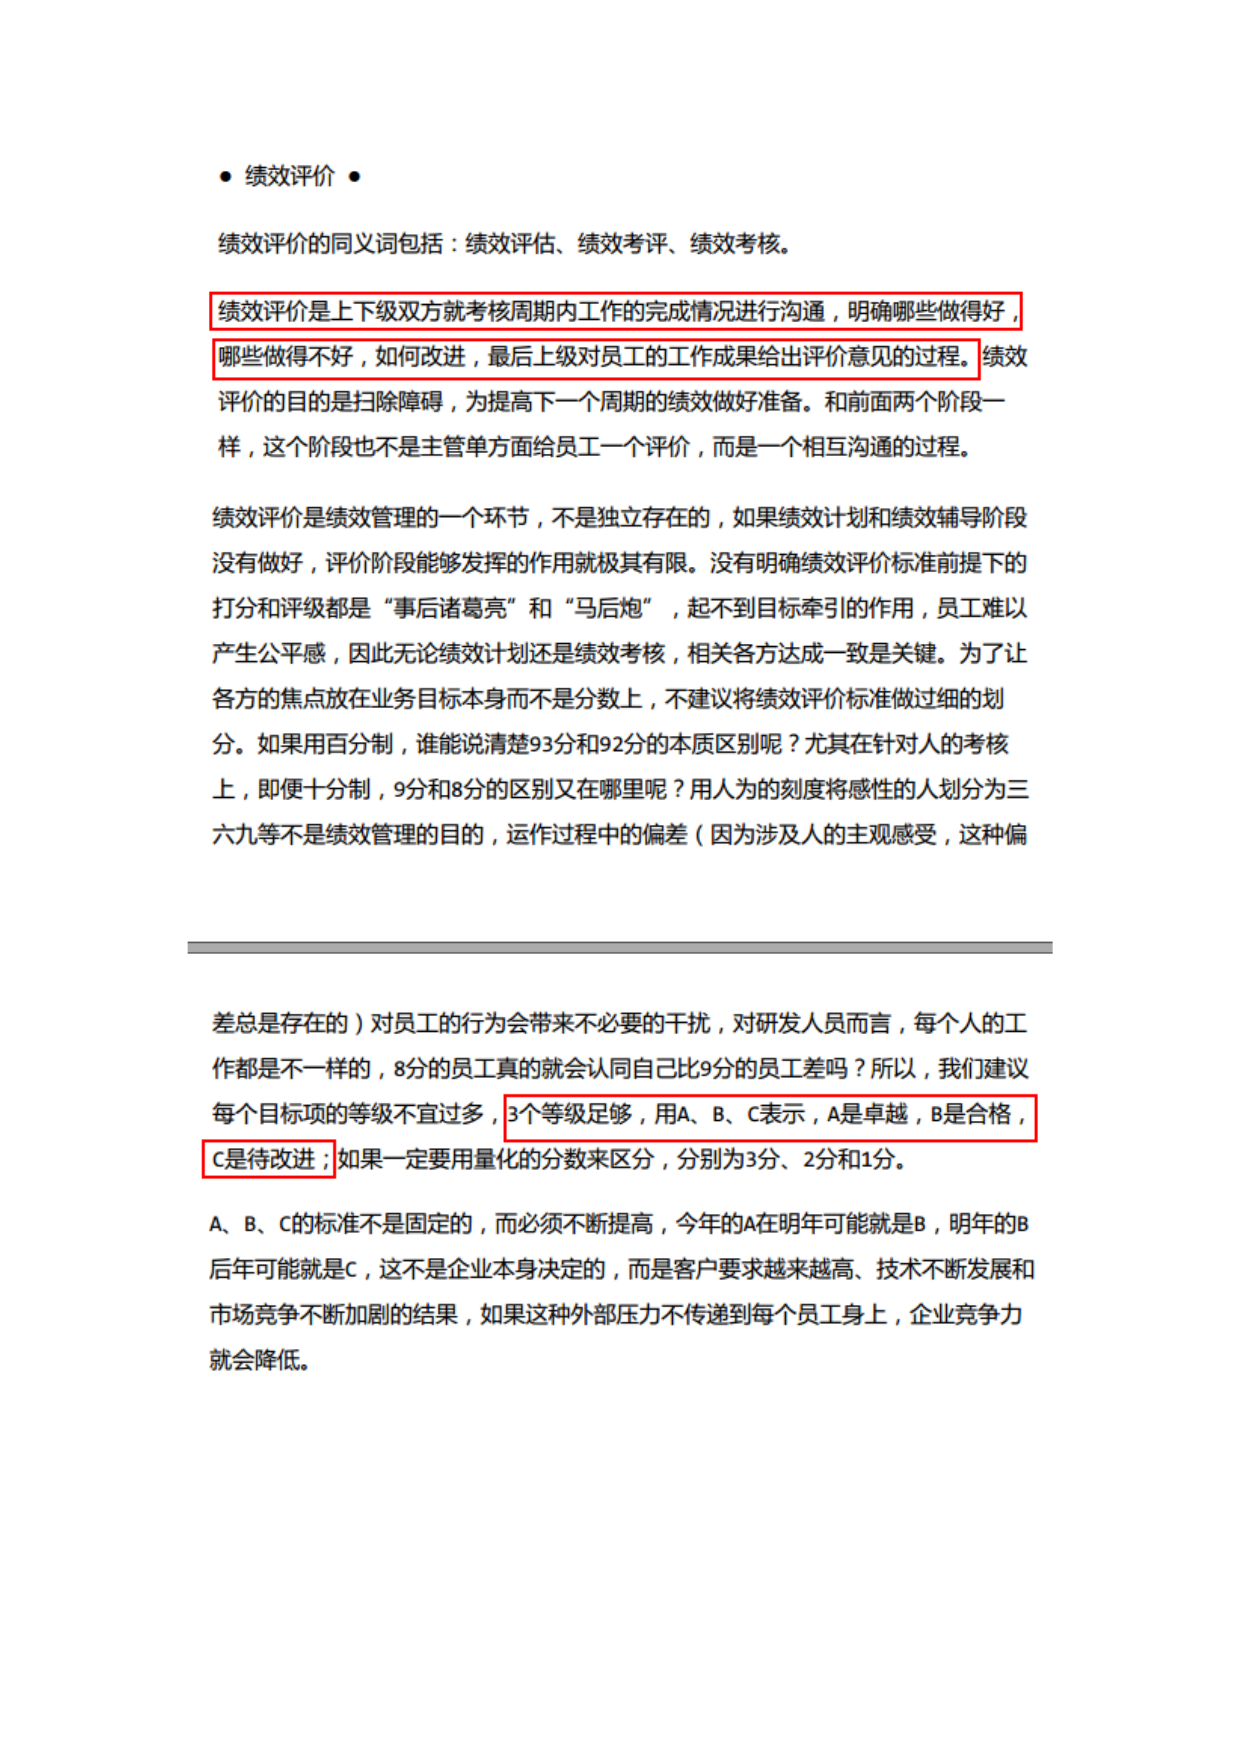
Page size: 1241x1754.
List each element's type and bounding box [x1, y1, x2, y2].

picture [187, 1202, 1053, 1389]
picture [187, 487, 1053, 1194]
picture [187, 162, 1053, 477]
